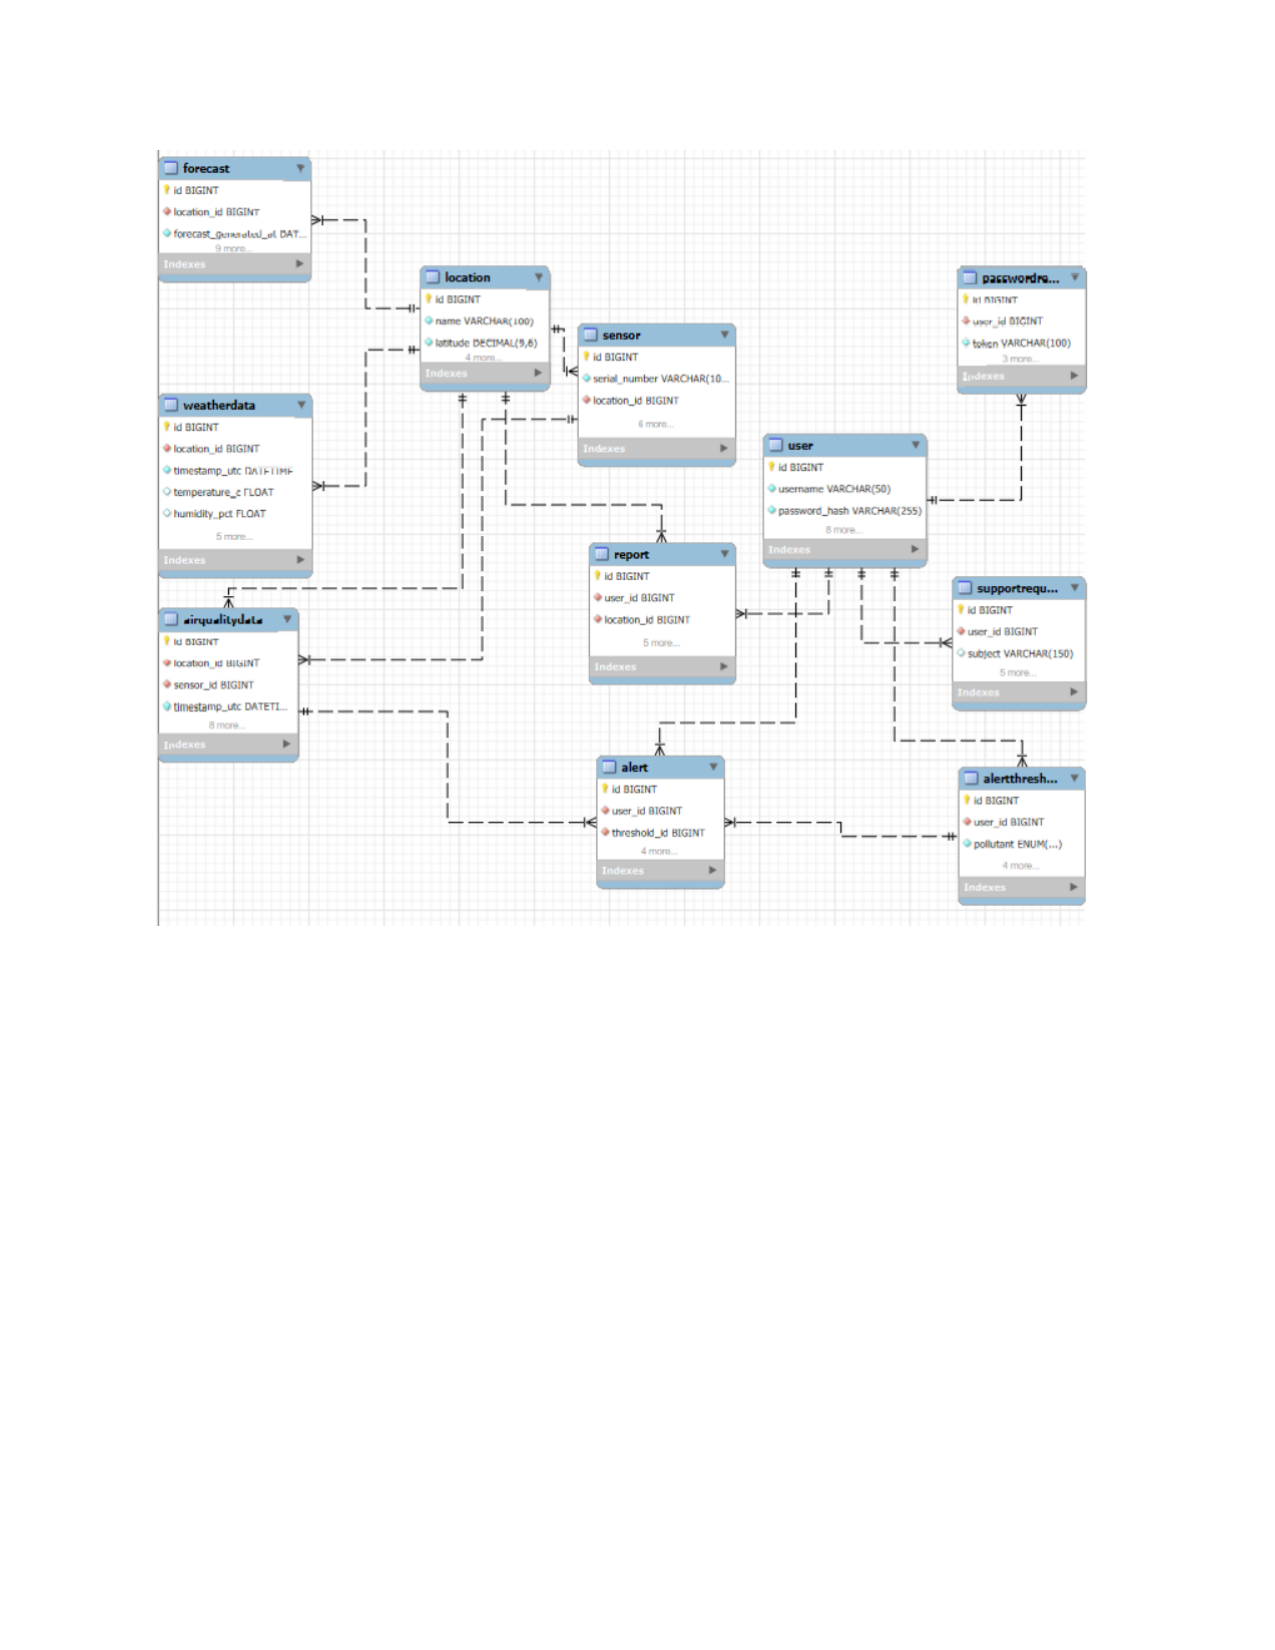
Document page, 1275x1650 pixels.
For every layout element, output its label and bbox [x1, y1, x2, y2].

picture [150, 150, 1125, 926]
